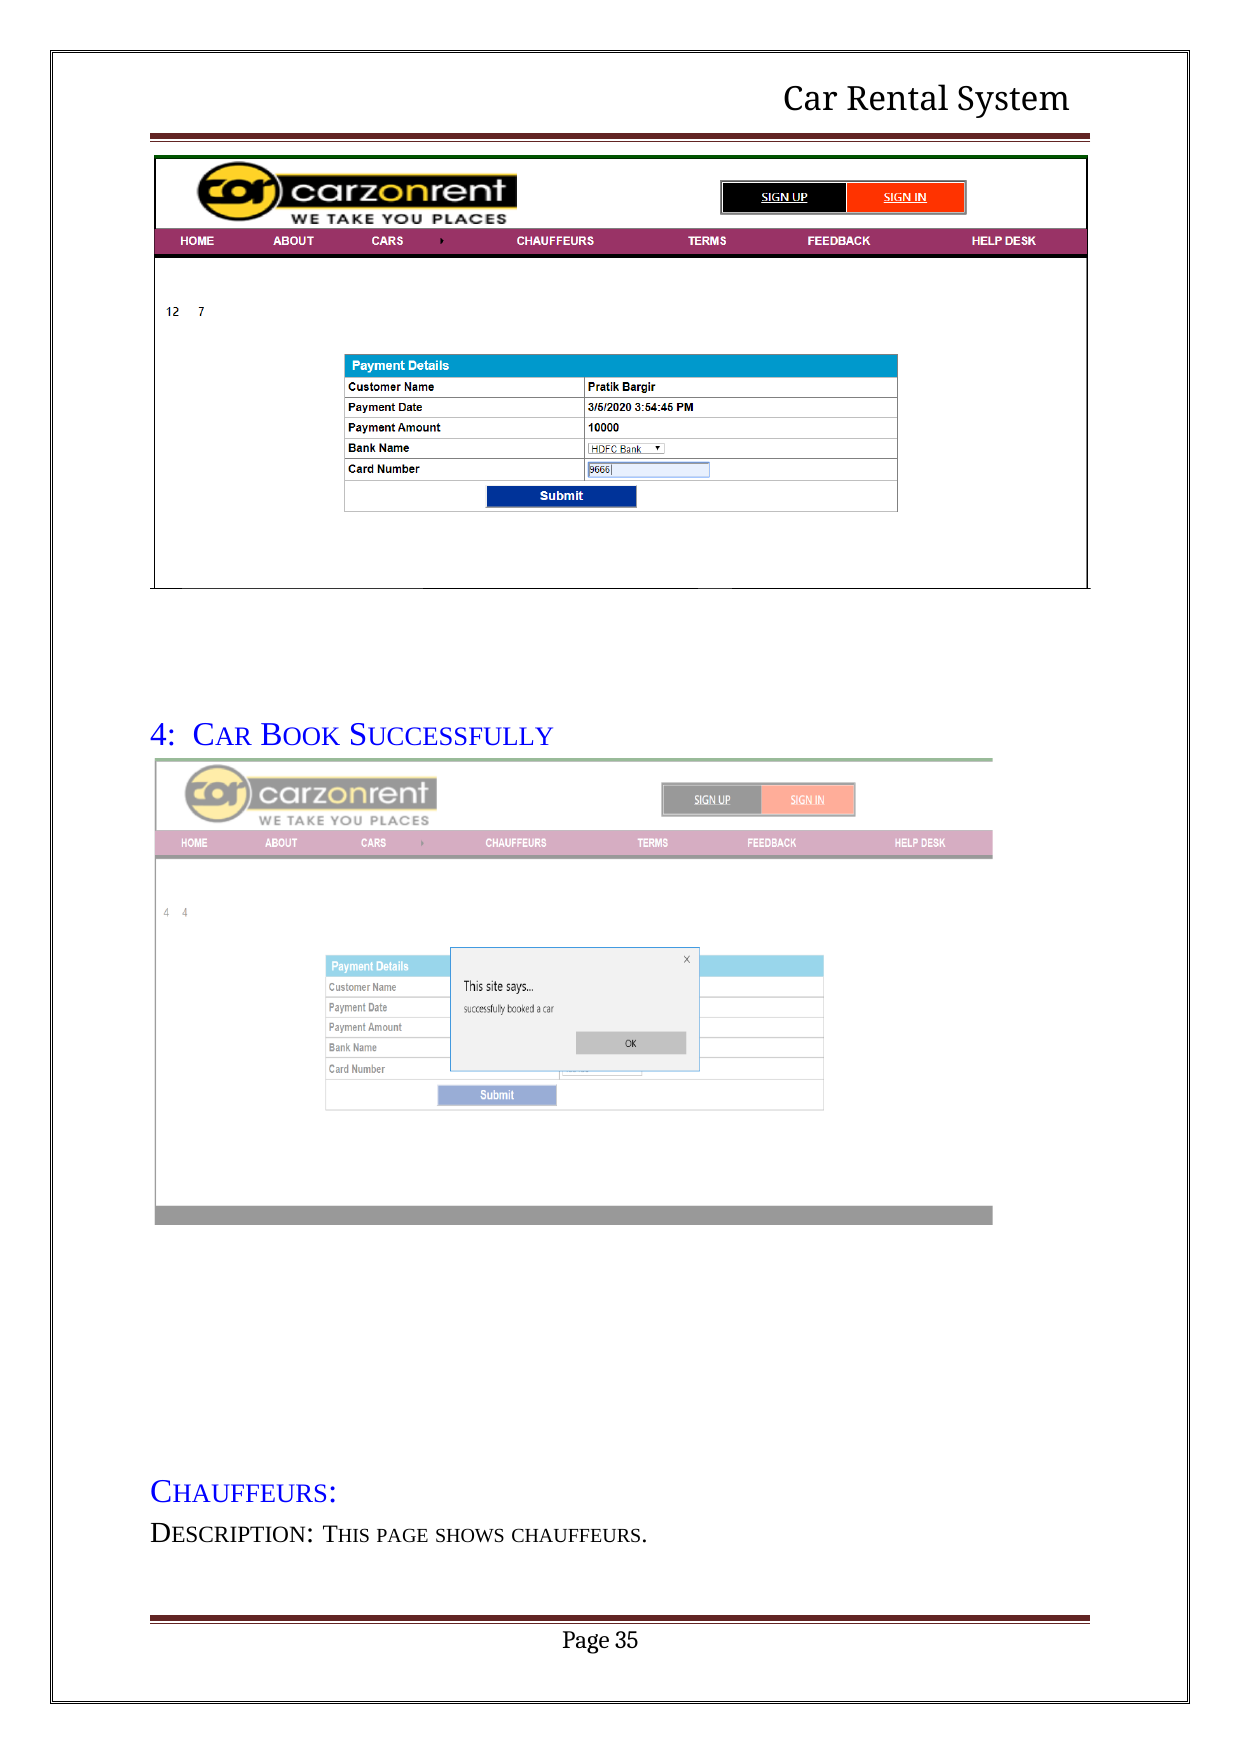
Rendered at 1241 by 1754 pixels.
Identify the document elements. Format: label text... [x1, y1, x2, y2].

text 4: Car Book Successfully [150, 714, 1090, 753]
text Description: This page shows chauffeurs. [150, 1515, 1090, 1549]
picture [150, 150, 1091, 589]
picture [150, 758, 993, 1225]
text Chauffeurs: [150, 1471, 1090, 1509]
